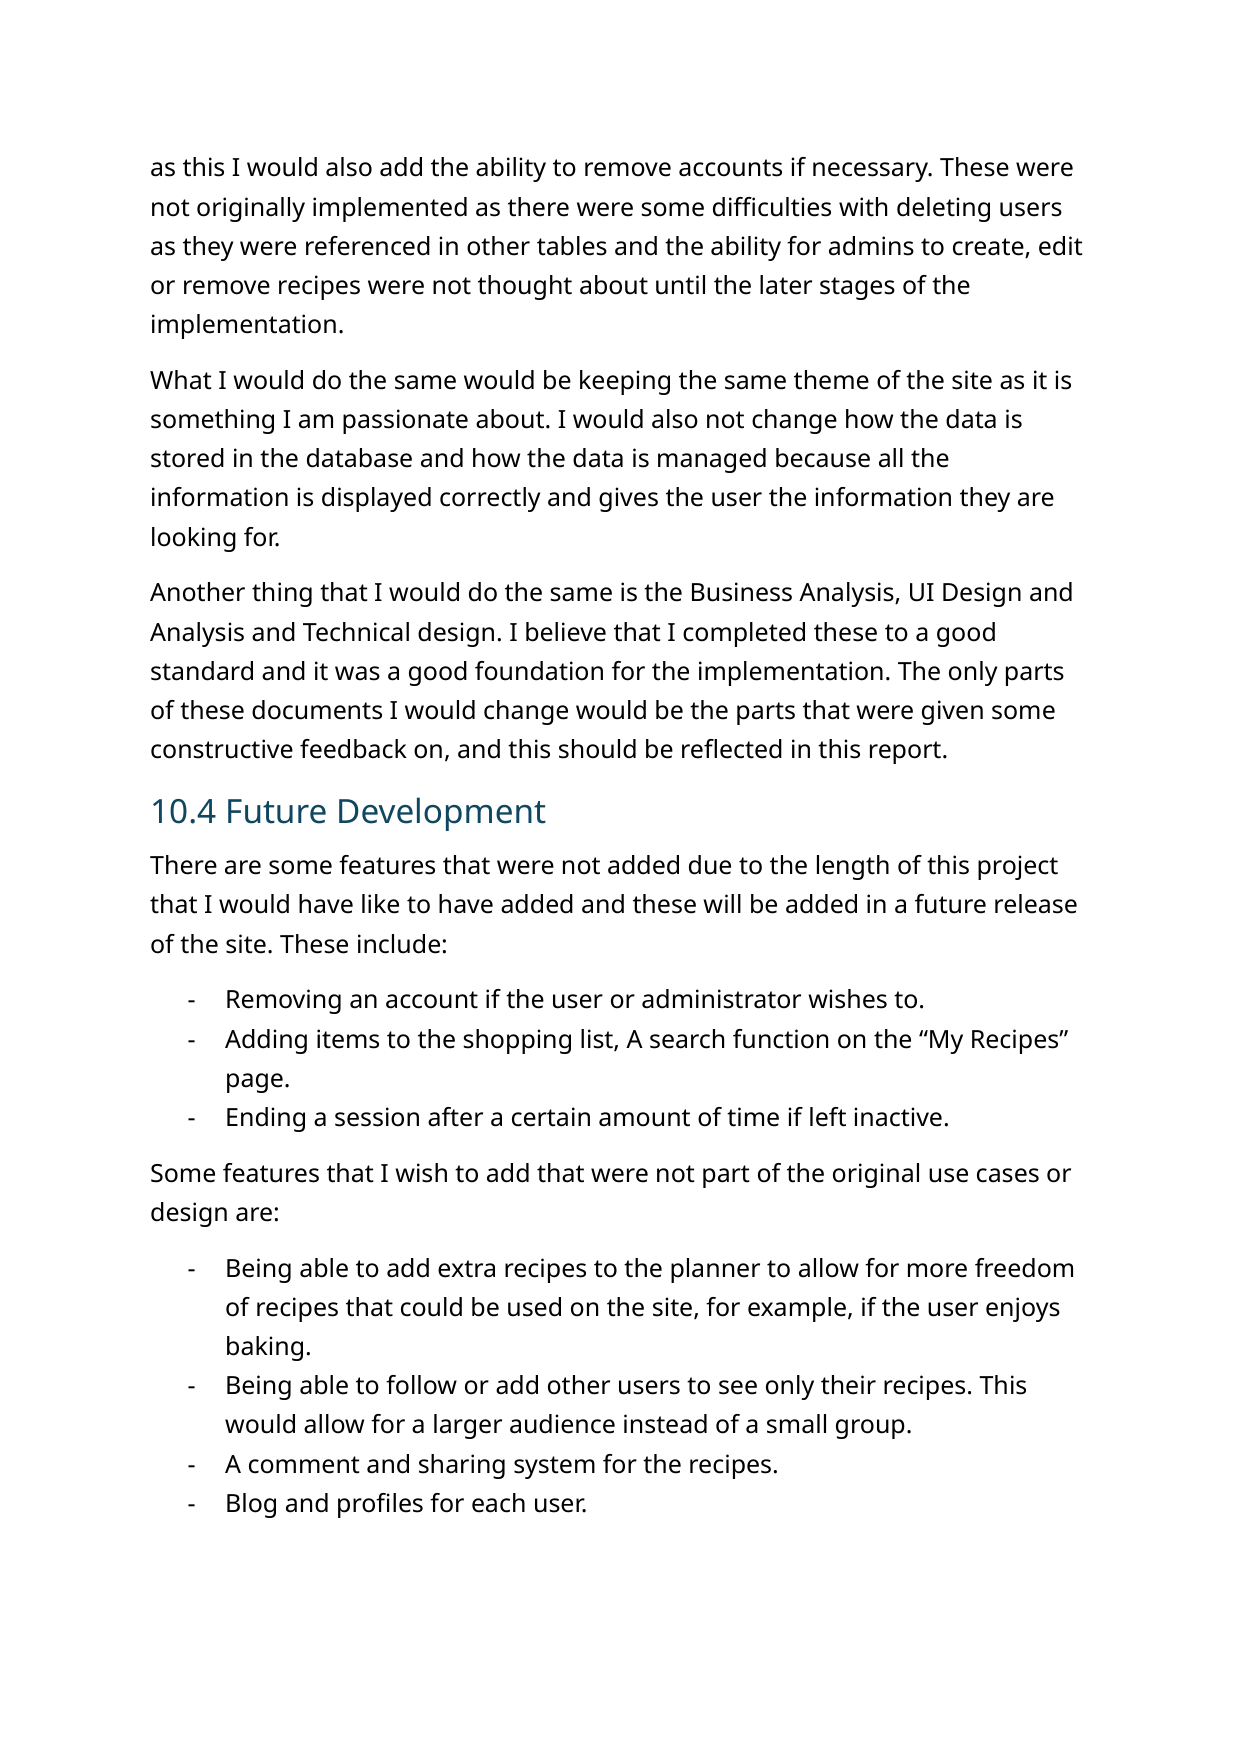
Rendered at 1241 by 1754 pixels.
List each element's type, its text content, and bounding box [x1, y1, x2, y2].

text Some features that I wish to add that were not part of the original use cases or design are: [150, 1156, 1090, 1229]
subtitle Future Development [150, 787, 1090, 833]
list Blog and profiles for each user. [187, 1486, 1090, 1519]
list Being able to add extra recipes to the planner to allow for more freedom of recipes that could be used on the site, for example, if the user enjoys baking. [187, 1251, 1090, 1363]
list Removing an account if the user or administrator wishes to. [187, 982, 1090, 1016]
text What I would do the same would be keeping the same theme of the site as it is something I am passionate about. I would also not change how the data is stored in the database and how the data is managed because all the information is displayed correctly and gives the user the information they are looking for. [150, 362, 1090, 553]
list A comment and sharing system for the recipes. [187, 1446, 1090, 1480]
list Ending a session after a certain amount of time if left inactive. [187, 1100, 1090, 1134]
list Adding items to the shopping list, A search function on the “My Recipes” page. [187, 1021, 1090, 1094]
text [150, 150, 1090, 341]
text Another thing that I would do the same is the Business Analysis, UI Design and Analysis and Technical design. I believe that I completed these to a good standard and it was a good foundation for the implementation. The only parts of these documents I would change would be the parts that were given some constructive feedback on, and this should be reflected in this report. [150, 575, 1090, 766]
list Being able to follow or add other users to see only their recipes. This would allow for a larger audience instead of a small group. [187, 1368, 1090, 1441]
text There are some features that were not added due to the length of this project that I would have like to have added and these will be added in a future release of the site. These include: [150, 848, 1090, 960]
